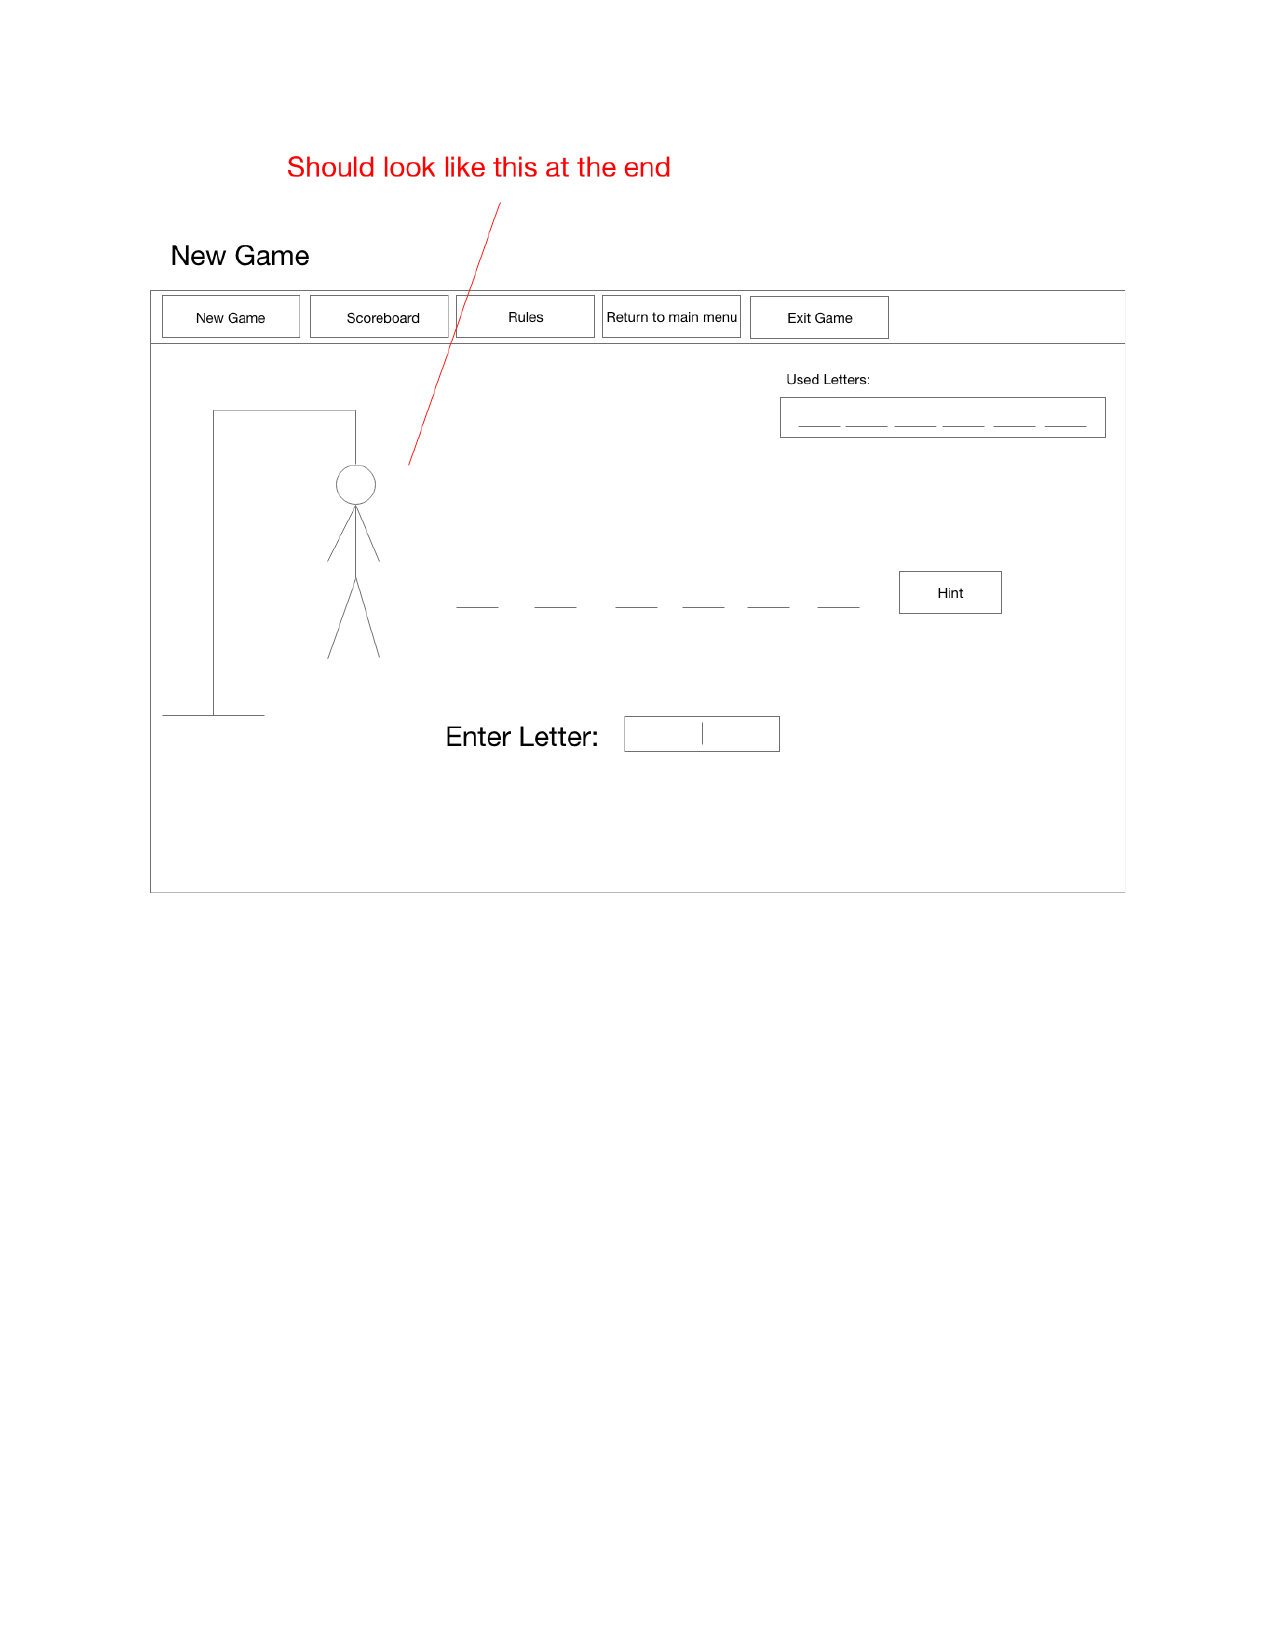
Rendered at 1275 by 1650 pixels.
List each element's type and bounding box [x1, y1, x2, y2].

picture [150, 150, 1125, 893]
